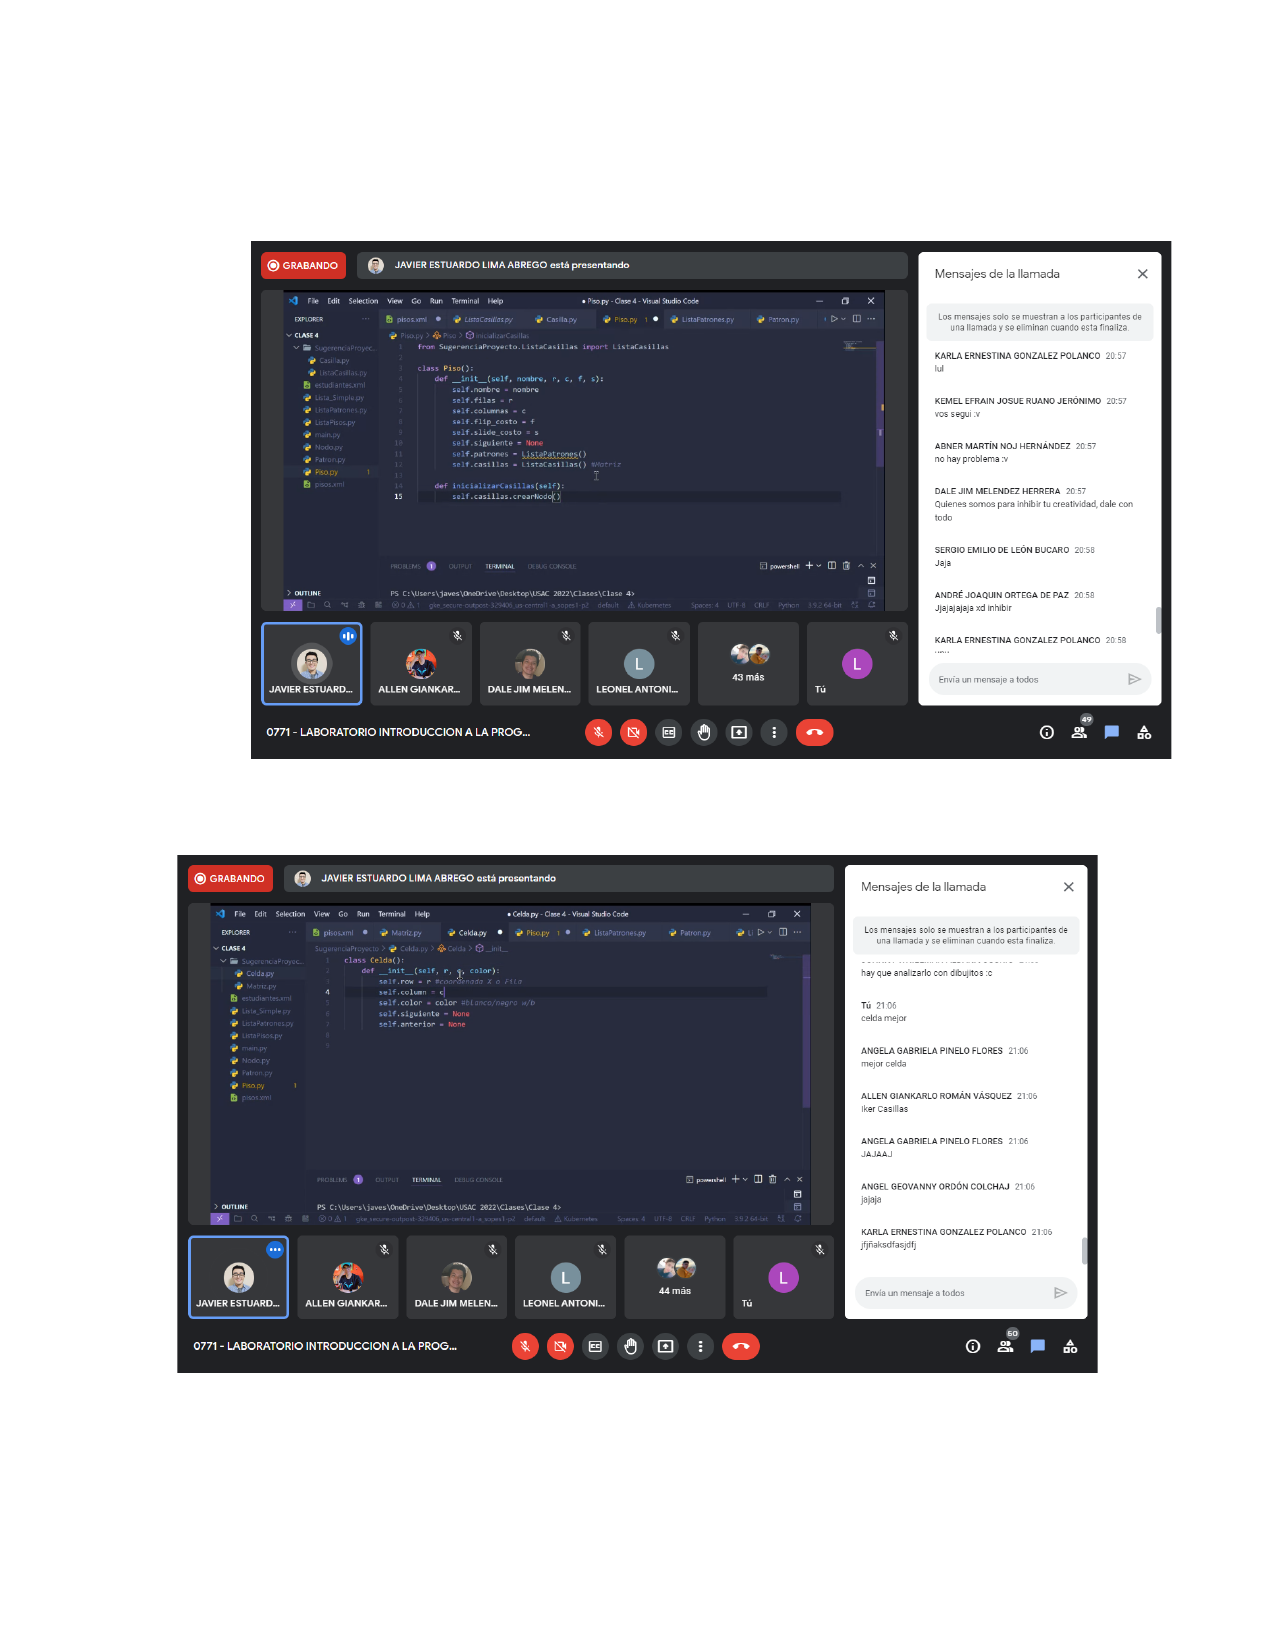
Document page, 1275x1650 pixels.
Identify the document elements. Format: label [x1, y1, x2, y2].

picture [177, 855, 1098, 1373]
picture [251, 241, 1172, 759]
